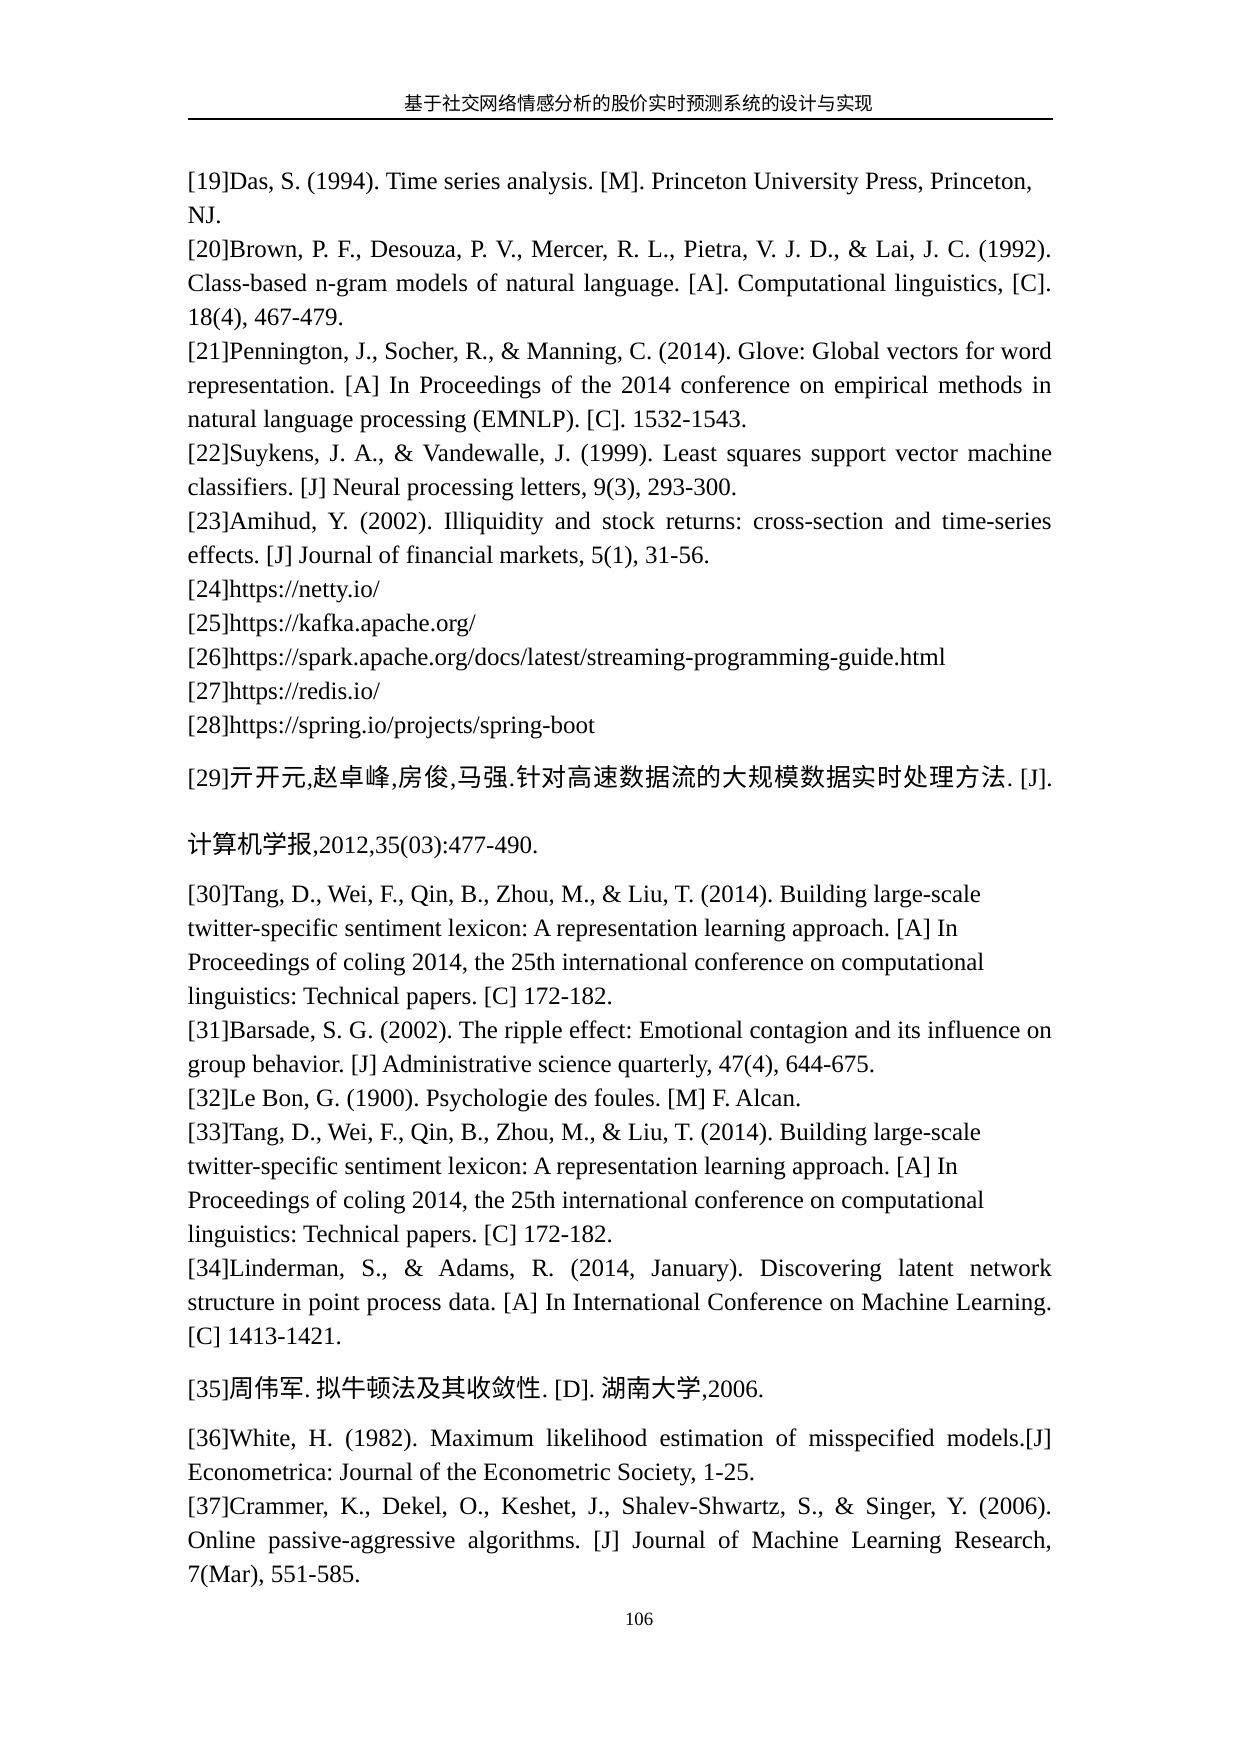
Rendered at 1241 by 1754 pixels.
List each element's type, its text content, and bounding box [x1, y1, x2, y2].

list https://redis.io/ [187, 673, 1053, 707]
list Brown, P. F., Desouza, P. V., Mercer, R. L., Pietra, V. J. D., & Lai, J. C. (1992). Class-based n-gram models of natural language. [A]. Computational linguistics, [C]. 18(4), 467-479. [187, 232, 1053, 334]
list Suykens, J. A., & Vandewalle, J. (1999). Least squares support vector machine classifiers. [J] Neural processing letters, 9(3), 293-300. [187, 436, 1053, 503]
list https://spark.apache.org/docs/latest/streaming-programming-guide.html [187, 639, 1053, 673]
list 周伟军. 拟牛顿法及其收敛性. [D]. 湖南大学,2006. [187, 1352, 1053, 1420]
list https://spring.io/projects/spring-boot [187, 707, 1053, 741]
list Das, S. (1994). Time series analysis. [M]. Princeton University Press, Princeton, NJ. [187, 164, 1053, 232]
list https://netty.io/ [187, 571, 1053, 605]
list Barsade, S. G. (2002). The ripple effect: Emotional contagion and its influence on group behavior. [J] Administrative science quarterly, 47(4), 644-675. [187, 1013, 1053, 1081]
list 亓开元,赵卓峰,房俊,马强.针对高速数据流的大规模数据实时处理方法. [J]. 计算机学报,2012,35(03):477-490. [187, 741, 1053, 877]
list Tang, D., Wei, F., Qin, B., Zhou, M., & Liu, T. (2014). Building large-scale twitter-specific sentiment lexicon: A representation learning approach. [A] In Proceedings of coling 2014, the 25th international conference on computational linguistics: Technical papers. [C] 172-182. [187, 1115, 1053, 1251]
list Amihud, Y. (2002). Illiquidity and stock returns: cross-section and time-series effects. [J] Journal of financial markets, 5(1), 31-56. [187, 503, 1053, 571]
list Pennington, J., Socher, R., & Manning, C. (2014). Glove: Global vectors for word representation. [A] In Proceedings of the 2014 conference on empirical methods in natural language processing (EMNLP). [C]. 1532-1543. [187, 334, 1053, 436]
list White, H. (1982). Maximum likelihood estimation of misspecified models.[J] Econometrica: Journal of the Econometric Society, 1-25. [187, 1420, 1053, 1488]
list https://kafka.apache.org/ [187, 605, 1053, 639]
list Crammer, K., Dekel, O., Keshet, J., Shalev-Shwartz, S., & Singer, Y. (2006). Online passive-aggressive algorithms. [J] Journal of Machine Learning Research, 7(Mar), 551-585. [187, 1488, 1053, 1590]
list Tang, D., Wei, F., Qin, B., Zhou, M., & Liu, T. (2014). Building large-scale twitter-specific sentiment lexicon: A representation learning approach. [A] In Proceedings of coling 2014, the 25th international conference on computational linguistics: Technical papers. [C] 172-182. [187, 877, 1053, 1013]
list Le Bon, G. (1900). Psychologie des foules. [M] F. Alcan. [187, 1081, 1053, 1115]
list Linderman, S., & Adams, R. (2014, January). Discovering latent network structure in point process data. [A] In International Conference on Machine Learning. [C] 1413-1421. [187, 1251, 1053, 1352]
